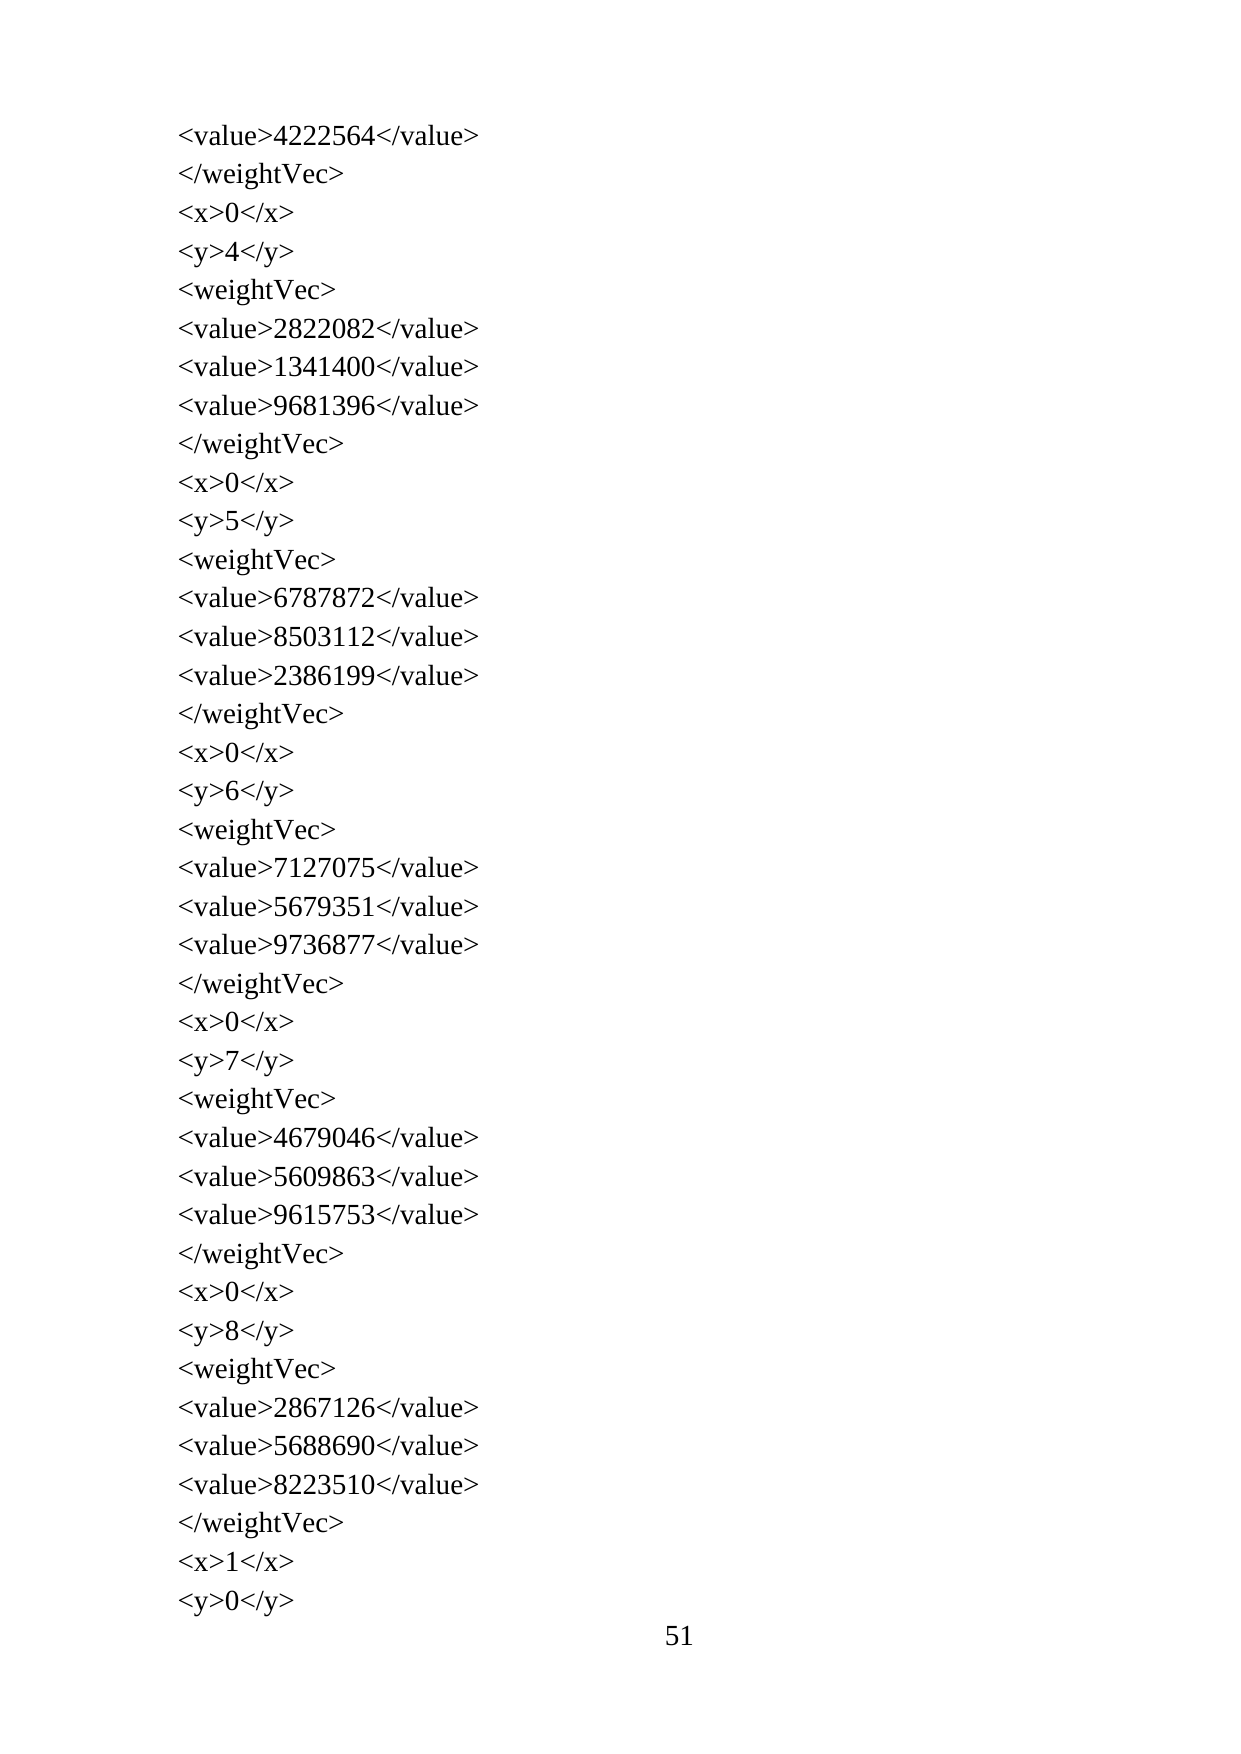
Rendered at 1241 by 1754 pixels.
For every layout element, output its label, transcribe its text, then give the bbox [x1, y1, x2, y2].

text <value>2867126</value> [177, 1390, 1181, 1423]
text <value>9681396</value> [177, 388, 1181, 421]
text <value>9736877</value> [177, 927, 1181, 961]
text <value>2822082</value> [177, 311, 1181, 344]
text <value>5688690</value> [177, 1428, 1181, 1462]
text </weightVec> [177, 966, 1181, 999]
text <value>6787872</value> [177, 581, 1181, 614]
text <x>0</x> [177, 465, 1181, 498]
text <y>6</y> [177, 773, 1181, 807]
text <value>1341400</value> [177, 349, 1181, 383]
text </weightVec> [177, 1236, 1181, 1269]
text <weightVec> [177, 542, 1181, 576]
text <x>0</x> [177, 735, 1181, 768]
text <y>7</y> [177, 1043, 1181, 1077]
text <y>8</y> [177, 1313, 1181, 1346]
text <weightVec> [177, 1082, 1181, 1115]
text <y>0</y> [177, 1583, 1181, 1616]
text </weightVec> [177, 696, 1181, 730]
text <y>4</y> [177, 234, 1181, 267]
text <x>0</x> [177, 1004, 1181, 1038]
text <value>8223510</value> [177, 1467, 1181, 1501]
text <value>5679351</value> [177, 889, 1181, 922]
text <y>5</y> [177, 503, 1181, 537]
text <x>0</x> [177, 195, 1181, 229]
text </weightVec> [177, 157, 1181, 190]
text <value>4679046</value> [177, 1120, 1181, 1154]
text <value>5609863</value> [177, 1159, 1181, 1192]
text <value>4222564</value> [177, 118, 1181, 152]
text <x>0</x> [177, 1274, 1181, 1308]
text <value>8503112</value> [177, 619, 1181, 653]
text <value>2386199</value> [177, 658, 1181, 691]
text <value>9615753</value> [177, 1197, 1181, 1231]
text <weightVec> [177, 272, 1181, 306]
text <x>1</x> [177, 1544, 1181, 1578]
text <weightVec> [177, 812, 1181, 845]
text </weightVec> [177, 426, 1181, 460]
text </weightVec> [177, 1506, 1181, 1539]
text <weightVec> [177, 1351, 1181, 1385]
text <value>7127075</value> [177, 850, 1181, 884]
